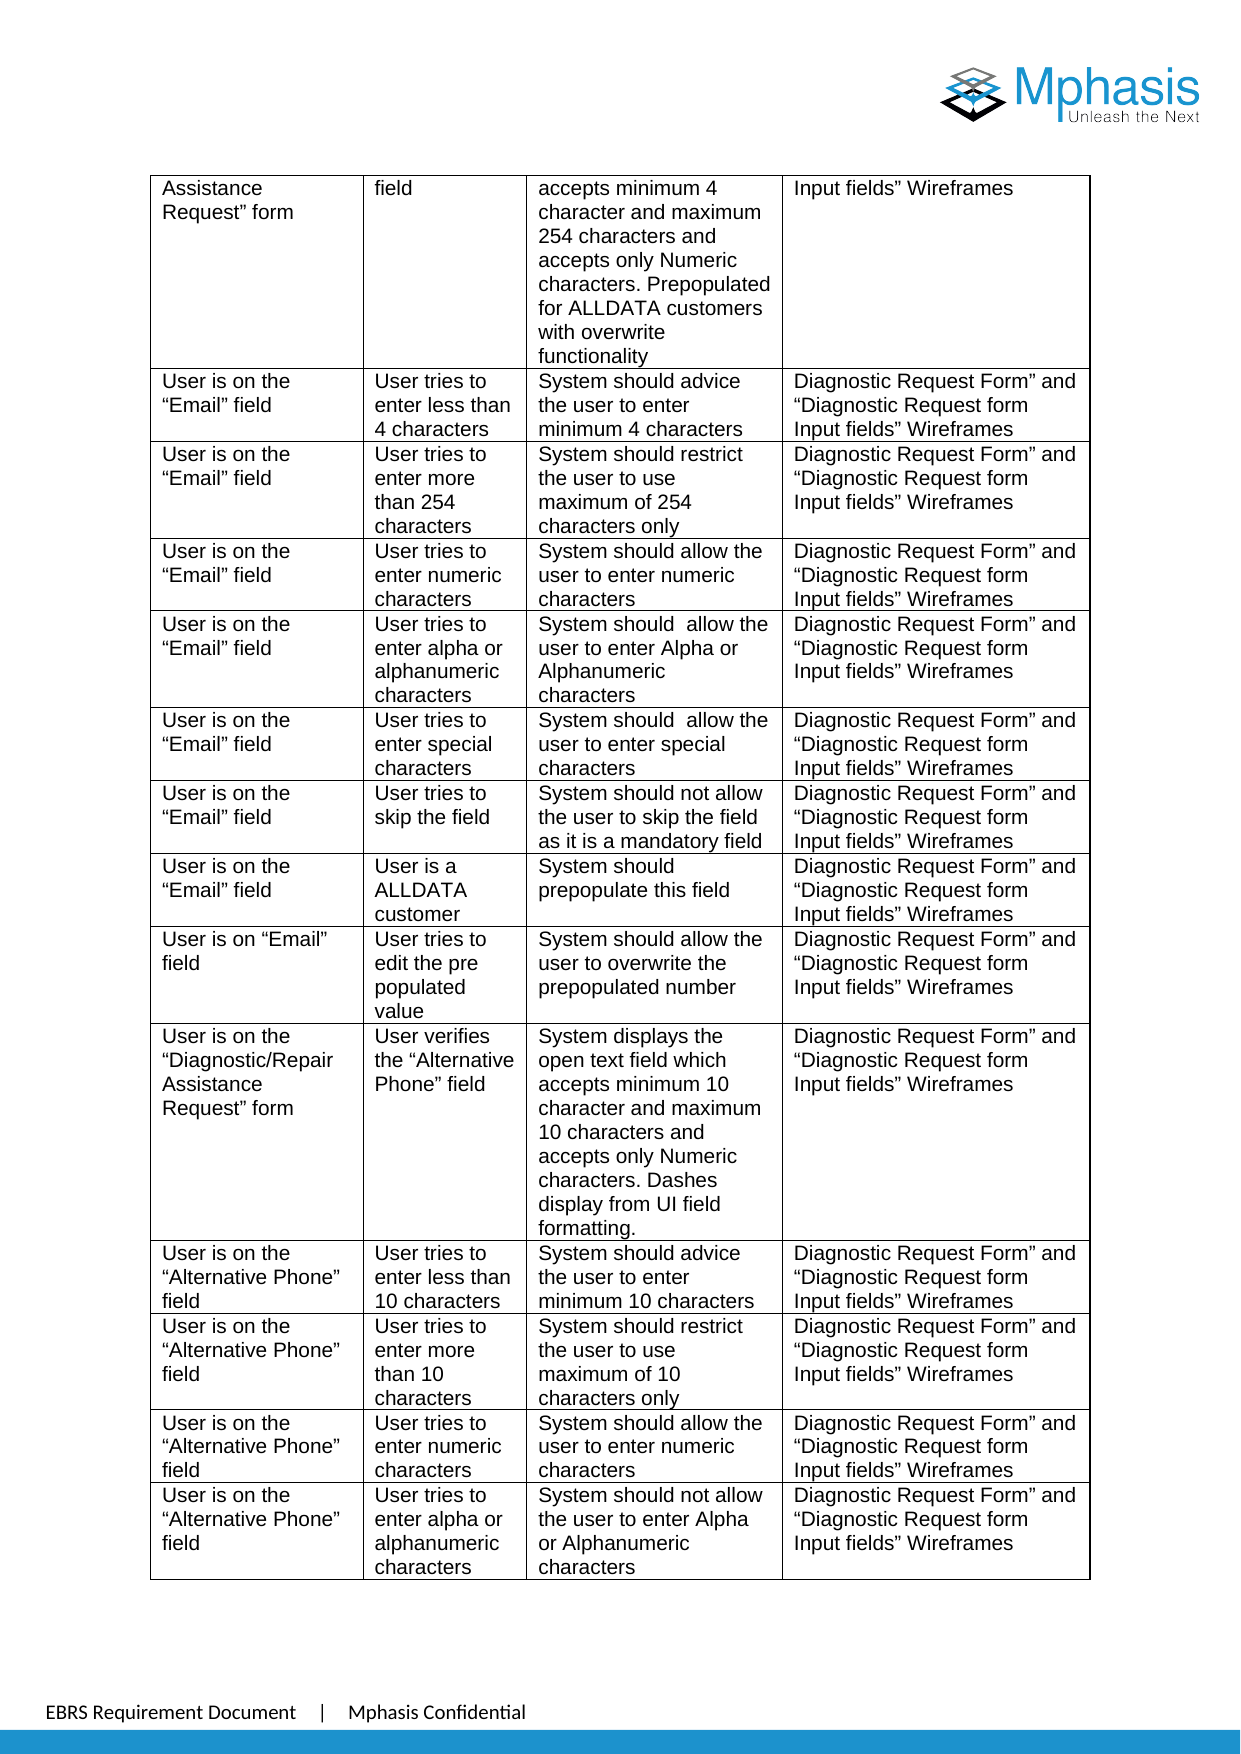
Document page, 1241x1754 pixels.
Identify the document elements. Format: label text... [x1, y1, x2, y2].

table_cell System should allow the user to enter Alpha or Alphanumeric characters [527, 611, 782, 707]
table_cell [364, 176, 526, 368]
table_cell Diagnostic Request Form” and “Diagnostic Request form Input fields” Wireframes [783, 1024, 1089, 1239]
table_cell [783, 176, 1089, 368]
table_cell User tries to enter less than 4 characters [364, 369, 526, 441]
table_cell User is on the “Diagnostic/Repair Assistance Request” form [151, 1024, 363, 1239]
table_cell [783, 1483, 1089, 1579]
table_cell System should restrict the user to use maximum of 254 characters only [527, 442, 782, 537]
table_cell User is on the “Alternative Phone” field [151, 1241, 363, 1312]
table_cell User tries to enter more than 254 characters [364, 442, 526, 537]
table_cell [527, 176, 782, 368]
table_cell User is on the “Email” field [151, 708, 363, 780]
table_cell User tries to edit the pre populated value [364, 927, 526, 1023]
table_cell User tries to enter alpha or alphanumeric characters [364, 1483, 526, 1579]
table_cell Diagnostic Request Form” and “Diagnostic Request form Input fields” Wireframes [783, 539, 1089, 610]
table_cell User is on the “Email” field [151, 369, 363, 441]
table_cell System should allow the user to enter special characters [527, 708, 782, 780]
table_cell Diagnostic Request Form” and “Diagnostic Request form Input fields” Wireframes [783, 1410, 1089, 1482]
table_cell User tries to skip the field [364, 781, 526, 853]
table_cell System should restrict the user to use maximum of 10 characters only [527, 1314, 782, 1409]
table_cell Diagnostic Request Form” and “Diagnostic Request form Input fields” Wireframes [783, 442, 1089, 537]
table_cell Diagnostic Request Form” and “Diagnostic Request form Input fields” Wireframes [783, 611, 1089, 707]
table_cell User verifies the “Alternative Phone” field [364, 1024, 526, 1239]
table_cell Diagnostic Request Form” and “Diagnostic Request form Input fields” Wireframes [783, 781, 1089, 853]
table_cell System should allow the user to enter numeric characters [527, 1410, 782, 1482]
table_cell User is on the “Email” field [151, 442, 363, 537]
table_cell User is on the “Alternative Phone” field [151, 1410, 363, 1482]
table_cell User tries to enter numeric characters [364, 1410, 526, 1482]
table_cell User is on the “Email” field [151, 539, 363, 610]
table_cell System should not allow the user to enter Alpha or Alphanumeric characters [527, 1483, 782, 1579]
table_cell User is a ALLDATA customer [364, 854, 526, 926]
table_cell System should prepopulate this field [527, 854, 782, 926]
table_cell User is on “Email” field [151, 927, 363, 1023]
table_cell User tries to enter special characters [364, 708, 526, 780]
table_cell System should advice the user to enter minimum 4 characters [527, 369, 782, 441]
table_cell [151, 176, 363, 368]
picture [926, 51, 1213, 139]
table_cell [151, 1483, 363, 1579]
table_cell Diagnostic Request Form” and “Diagnostic Request form Input fields” Wireframes [783, 369, 1089, 441]
table_cell Diagnostic Request Form” and “Diagnostic Request form Input fields” Wireframes [783, 1241, 1089, 1312]
table_cell System should allow the user to enter numeric characters [527, 539, 782, 610]
table_cell System should allow the user to overwrite the prepopulated number [527, 927, 782, 1023]
table_cell Diagnostic Request Form” and “Diagnostic Request form Input fields” Wireframes [783, 708, 1089, 780]
table_cell Diagnostic Request Form” and “Diagnostic Request form Input fields” Wireframes [783, 1314, 1089, 1409]
table_cell Diagnostic Request Form” and “Diagnostic Request form Input fields” Wireframes [783, 927, 1089, 1023]
table_cell User is on the “Email” field [151, 781, 363, 853]
table_cell System should not allow the user to skip the field as it is a mandatory field [527, 781, 782, 853]
table_cell User is on the “Alternative Phone” field [151, 1314, 363, 1409]
table_cell User tries to enter numeric characters [364, 539, 526, 610]
table_cell User is on the “Email” field [151, 854, 363, 926]
table_cell System displays the open text field which accepts minimum 10 character and maximum 10 characters and accepts only Numeric characters. Dashes display from UI field formatting. [527, 1024, 782, 1239]
table_cell User is on the “Email” field [151, 611, 363, 707]
table_cell Diagnostic Request Form” and “Diagnostic Request form Input fields” Wireframes [783, 854, 1089, 926]
table_cell User tries to enter less than 10 characters [364, 1241, 526, 1312]
table_cell User tries to enter alpha or alphanumeric characters [364, 611, 526, 707]
table_cell System should advice the user to enter minimum 10 characters [527, 1241, 782, 1312]
table_cell User tries to enter more than 10 characters [364, 1314, 526, 1409]
